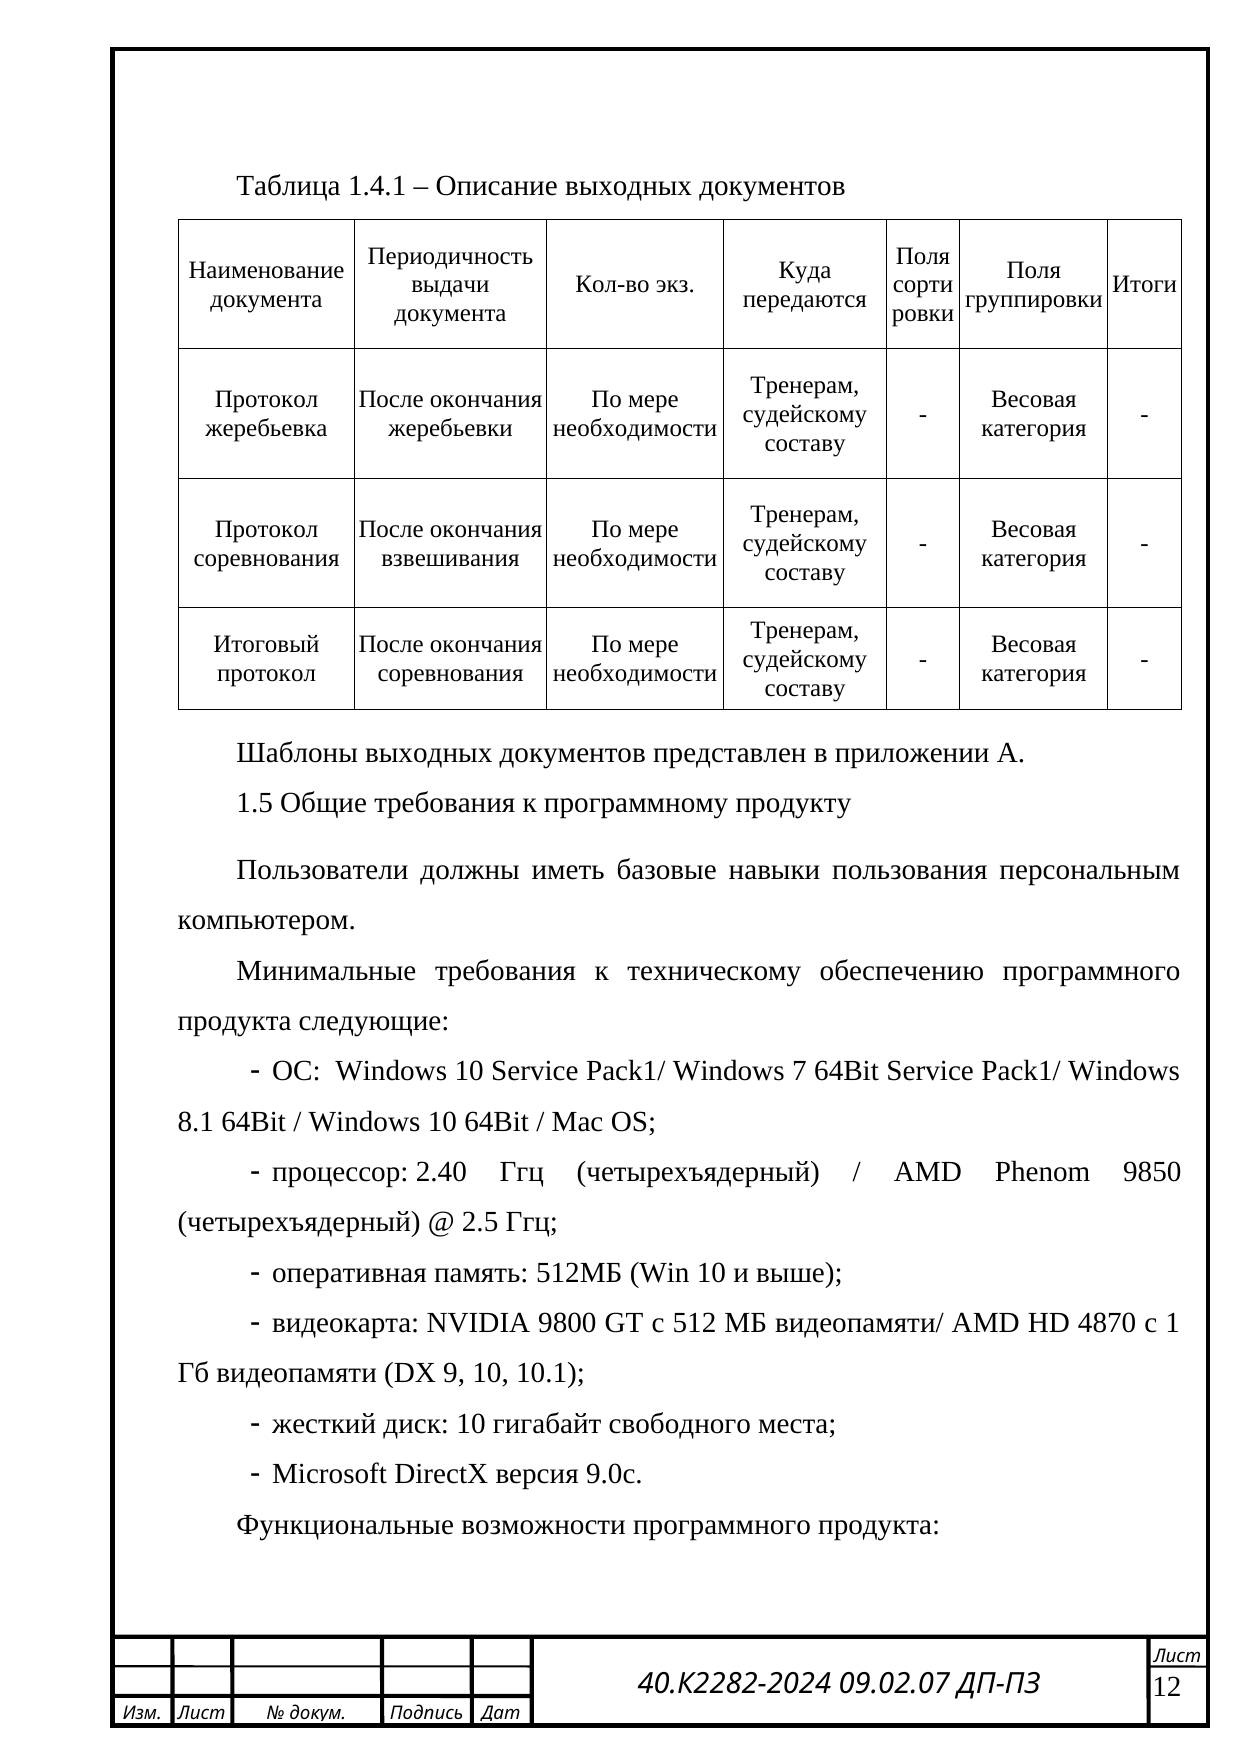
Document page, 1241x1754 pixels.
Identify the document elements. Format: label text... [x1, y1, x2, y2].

table_header Кол-во экз. [547, 220, 723, 348]
list видеокарта: NVIDIA 9800 GT c 512 МБ видеопамяти/ AMD HD 4870 с 1 Гб видеопамяти (DX 9, 10, 10.1); [177, 1305, 1181, 1389]
table_cell - [1108, 349, 1181, 477]
table_header Итоги [1108, 220, 1181, 348]
table_cell После окончания соревнования [355, 608, 546, 709]
table_cell Тренерам, судейскому составу [724, 608, 886, 709]
table_cell Весовая категория [960, 608, 1107, 709]
text Пользователи должны иметь базовые навыки пользования персональным компьютером. [177, 852, 1181, 936]
table_cell Итоговый протокол [179, 608, 354, 709]
table_cell - [887, 608, 959, 709]
text Функциональные возможности программного продукта: [177, 1507, 1181, 1540]
list оперативная память: 512МБ (Win 10 и выше); [177, 1255, 1181, 1288]
table_header Поля группировки [960, 220, 1107, 348]
list процессор: 2.40 Ггц (четырехъядерный) / AMD Phenom 9850 (четырехъядерный) @ 2.5 Ггц; [177, 1154, 1181, 1238]
list Microsoft DirectX версия 9.0c. [177, 1456, 1181, 1490]
table_cell Весовая категория [960, 349, 1107, 477]
text Шаблоны выходных документов представлен в приложении А. [177, 735, 1181, 768]
text Минимальные требования к техническому обеспечению программного продукта следующие: [177, 953, 1181, 1037]
table_cell Весовая категория [960, 479, 1107, 607]
table_cell По мере необходимости [547, 479, 723, 607]
table_cell - [1108, 608, 1181, 709]
text Таблица 1.4.1 – Описание выходных документов [236, 168, 1181, 202]
table_header Наименование документа [179, 220, 354, 348]
list ОС: Windows 10 Service Pack1/ Windows 7 64Bit Service Pack1/ Windows 8.1 64Bit / Windows 10 64Bit / Mac OS; [177, 1053, 1181, 1137]
table_cell По мере необходимости [547, 608, 723, 709]
table_cell Протокол соревнования [179, 479, 354, 607]
table_cell Тренерам, судейскому составу [724, 479, 886, 607]
subtitle 1.5 Общие требования к программному продукту [177, 785, 1181, 818]
table_cell - [1108, 479, 1181, 607]
table_cell - [887, 349, 959, 477]
table_cell Протокол жеребьевка [179, 349, 354, 477]
table_cell После окончания жеребьевки [355, 349, 546, 477]
table_header Куда передаются [724, 220, 886, 348]
table_header Поля сортировки [887, 220, 959, 348]
table_cell После окончания взвешивания [355, 479, 546, 607]
table_header Периодичность выдачи документа [355, 220, 546, 348]
list жесткий диск: 10 гигабайт свободного места; [177, 1406, 1181, 1439]
table_cell По мере необходимости [547, 349, 723, 477]
table_cell - [887, 479, 959, 607]
table_cell Тренерам, судейскому составу [724, 349, 886, 477]
